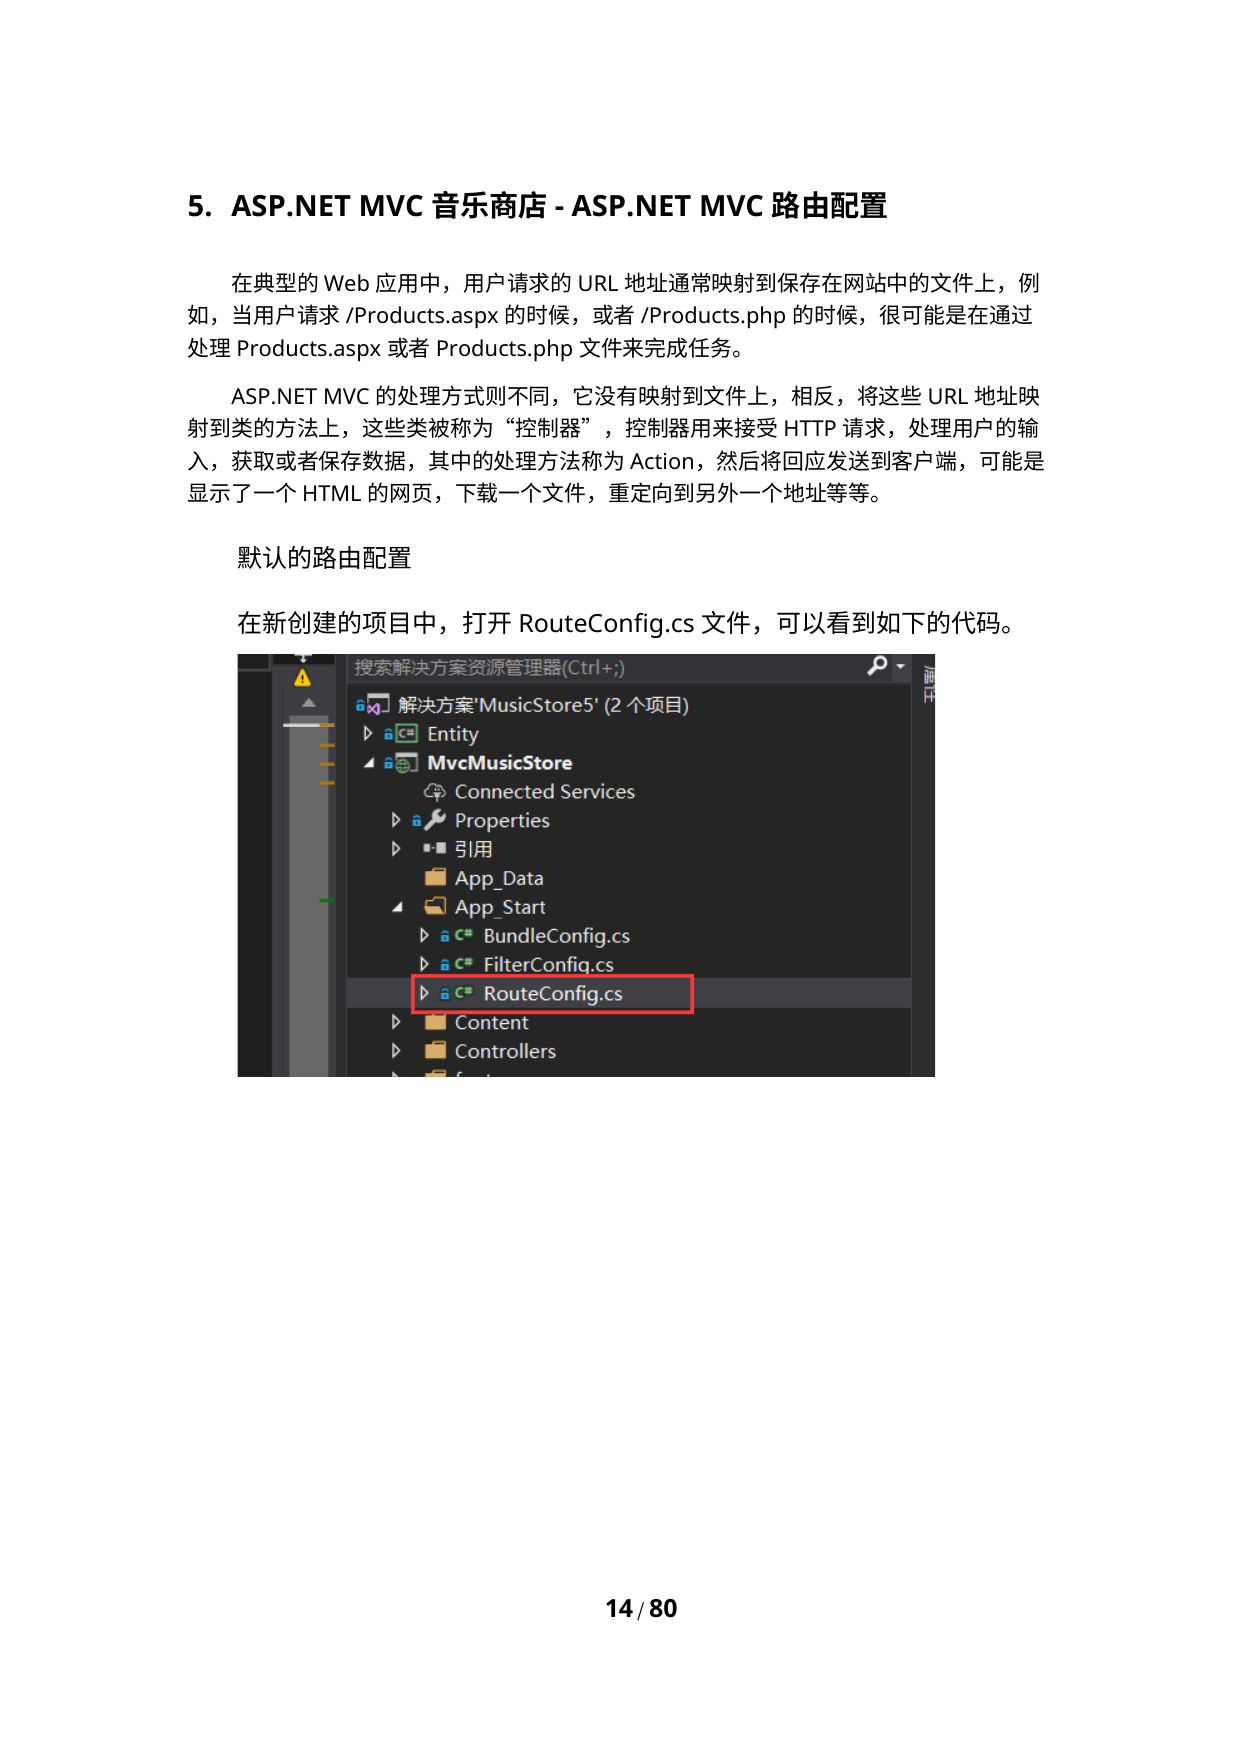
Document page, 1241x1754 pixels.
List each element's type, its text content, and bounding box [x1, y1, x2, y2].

picture [237, 654, 936, 1077]
text ASP.NET MVC 的处理方式则不同，它没有映射到文件上，相反，将这些 URL 地址映射到类的方法上，这些类被称为“控制器”，控制器用来接受 HTTP 请求，处理用户的输入，获取或者保存数据，其中的处理方法称为 Action，然后将回应发送到客户端，可能是显示了一个 HTML 的网页，下载一个文件，重定向到另外一个地址等等。 [187, 378, 1053, 508]
text 默认的路由配置 [187, 524, 1053, 589]
text 在典型的 Web 应用中，用户请求的 URL 地址通常映射到保存在网站中的文件上，例如，当用户请求 /Products.aspx 的时候，或者 /Products.php 的时候，很可能是在通过处理 Products.aspx 或者 Products.php 文件来完成任务。 [187, 265, 1053, 363]
text 在新创建的项目中，打开 RouteConfig.cs 文件，可以看到如下的代码。 [187, 589, 1053, 654]
subtitle ASP.NET MVC 音乐商店 - ASP.NET MVC 路由配置 [187, 171, 1053, 236]
